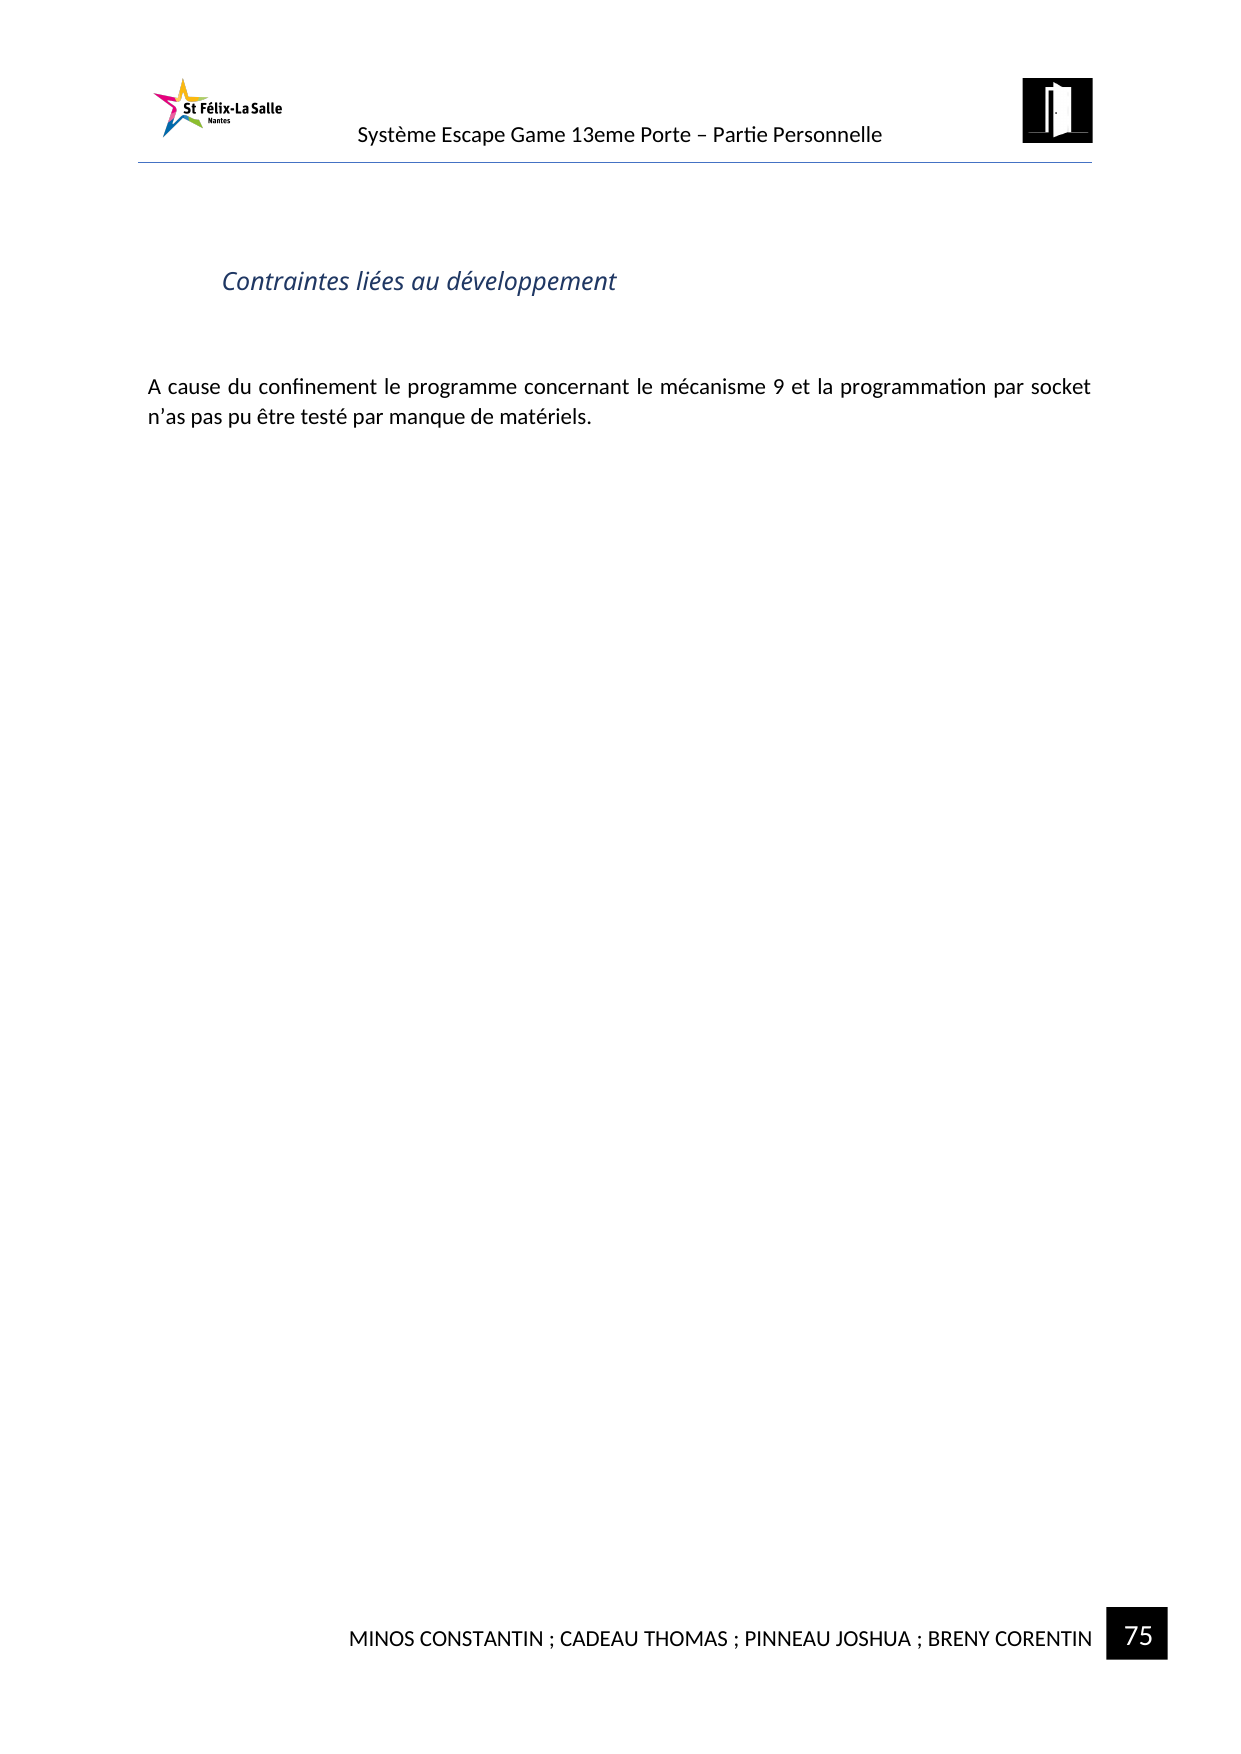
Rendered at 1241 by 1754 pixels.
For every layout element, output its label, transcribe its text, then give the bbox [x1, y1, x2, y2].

picture [1022, 78, 1093, 143]
picture [147, 73, 290, 142]
subtitle Contraintes liées au développement [221, 263, 1092, 297]
text A cause du confinement le programme concernant le mécanisme 9 et la programmation par socket n’as pas pu être testé par manque de matériels. [148, 372, 1092, 430]
